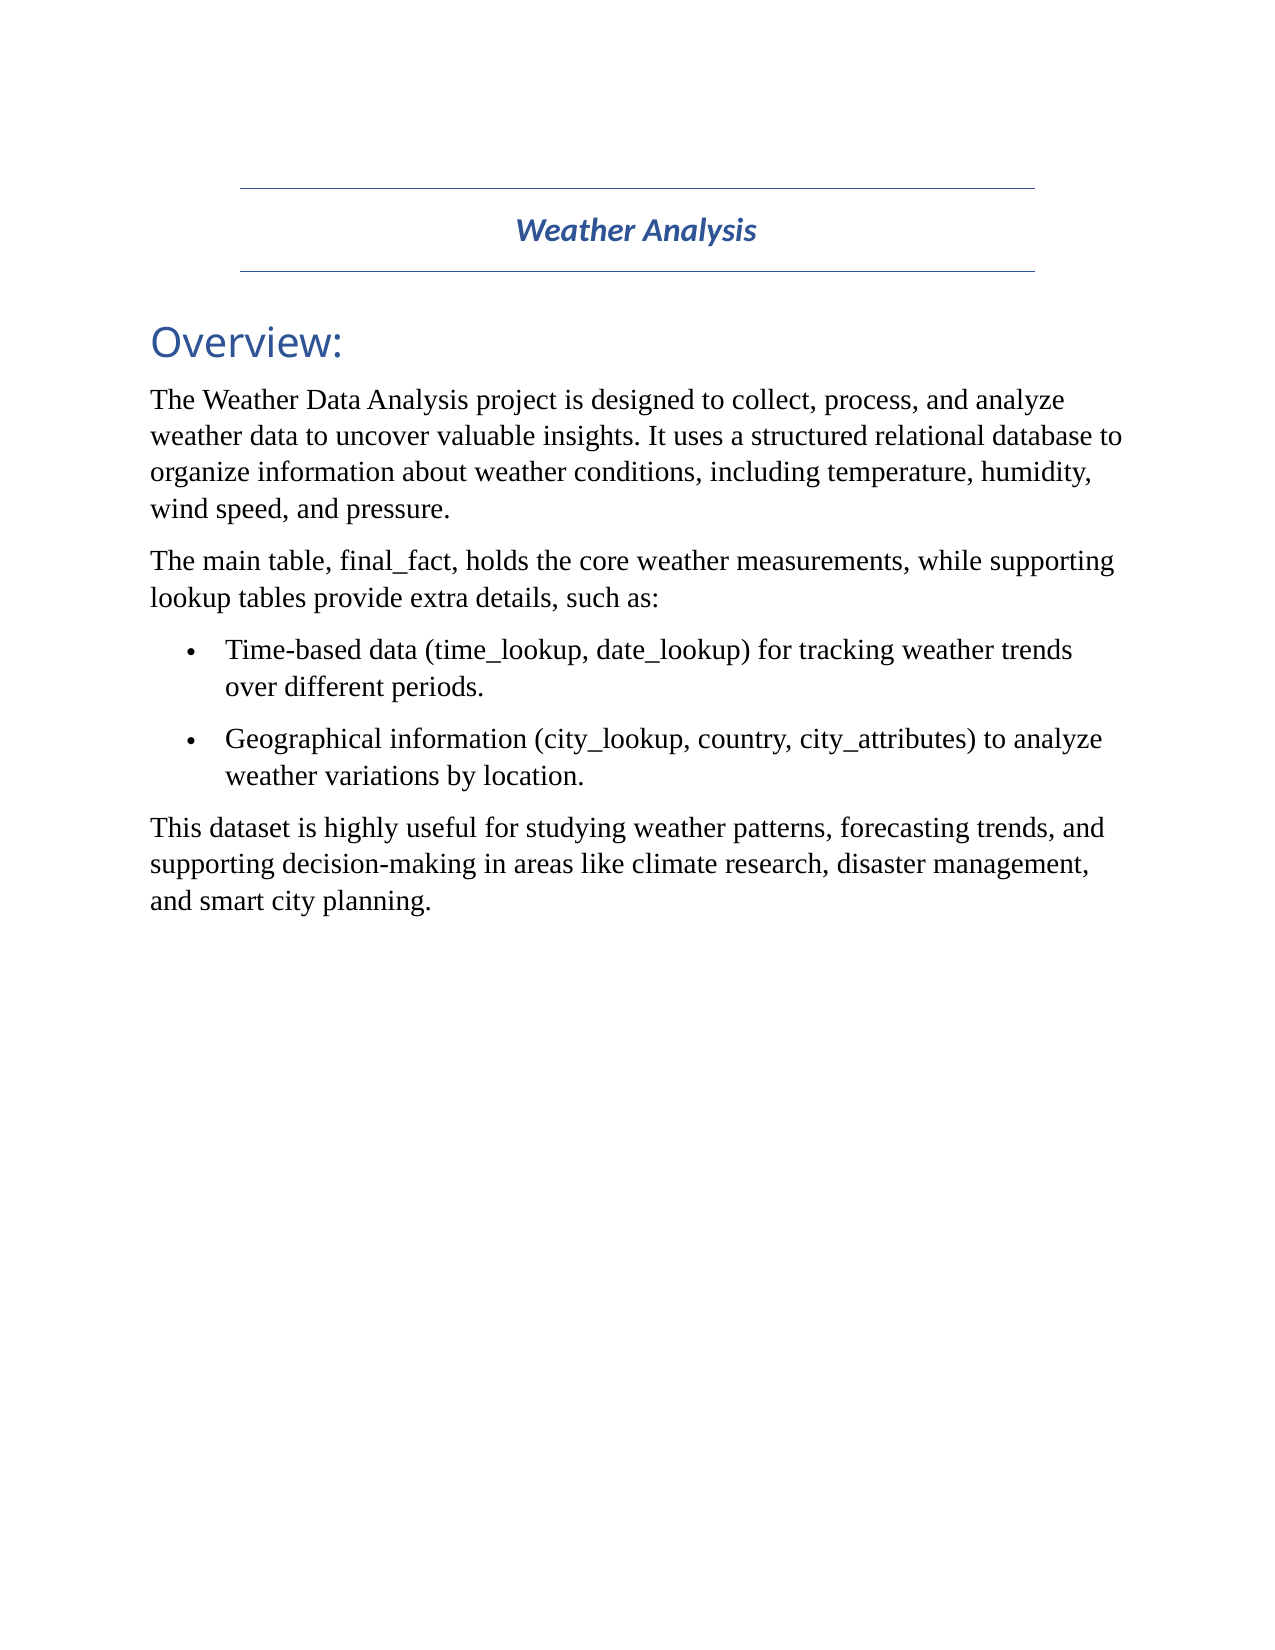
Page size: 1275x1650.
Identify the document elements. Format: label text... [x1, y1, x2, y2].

list Geographical information (city_lookup, country, city_attributes) to analyze weather variations by location. [187, 721, 1125, 791]
subtitle Overview: [150, 313, 1125, 369]
text Weather Analysis [240, 189, 1035, 271]
text This dataset is highly useful for studying weather patterns, forecasting trends, and supporting decision-making in areas like climate research, disaster management, and smart city planning. [150, 810, 1125, 916]
list Time-based data (time_lookup, date_lookup) for tracking weather trends over different periods. [187, 632, 1125, 702]
text The Weather Data Analysis project is designed to collect, process, and analyze weather data to uncover valuable insights. It uses a structured relational database to organize information about weather conditions, including temperature, humidity, wind speed, and pressure. [150, 382, 1125, 524]
text The main table, final_fact, holds the core weather measurements, while supporting lookup tables provide extra details, such as: [150, 543, 1125, 613]
